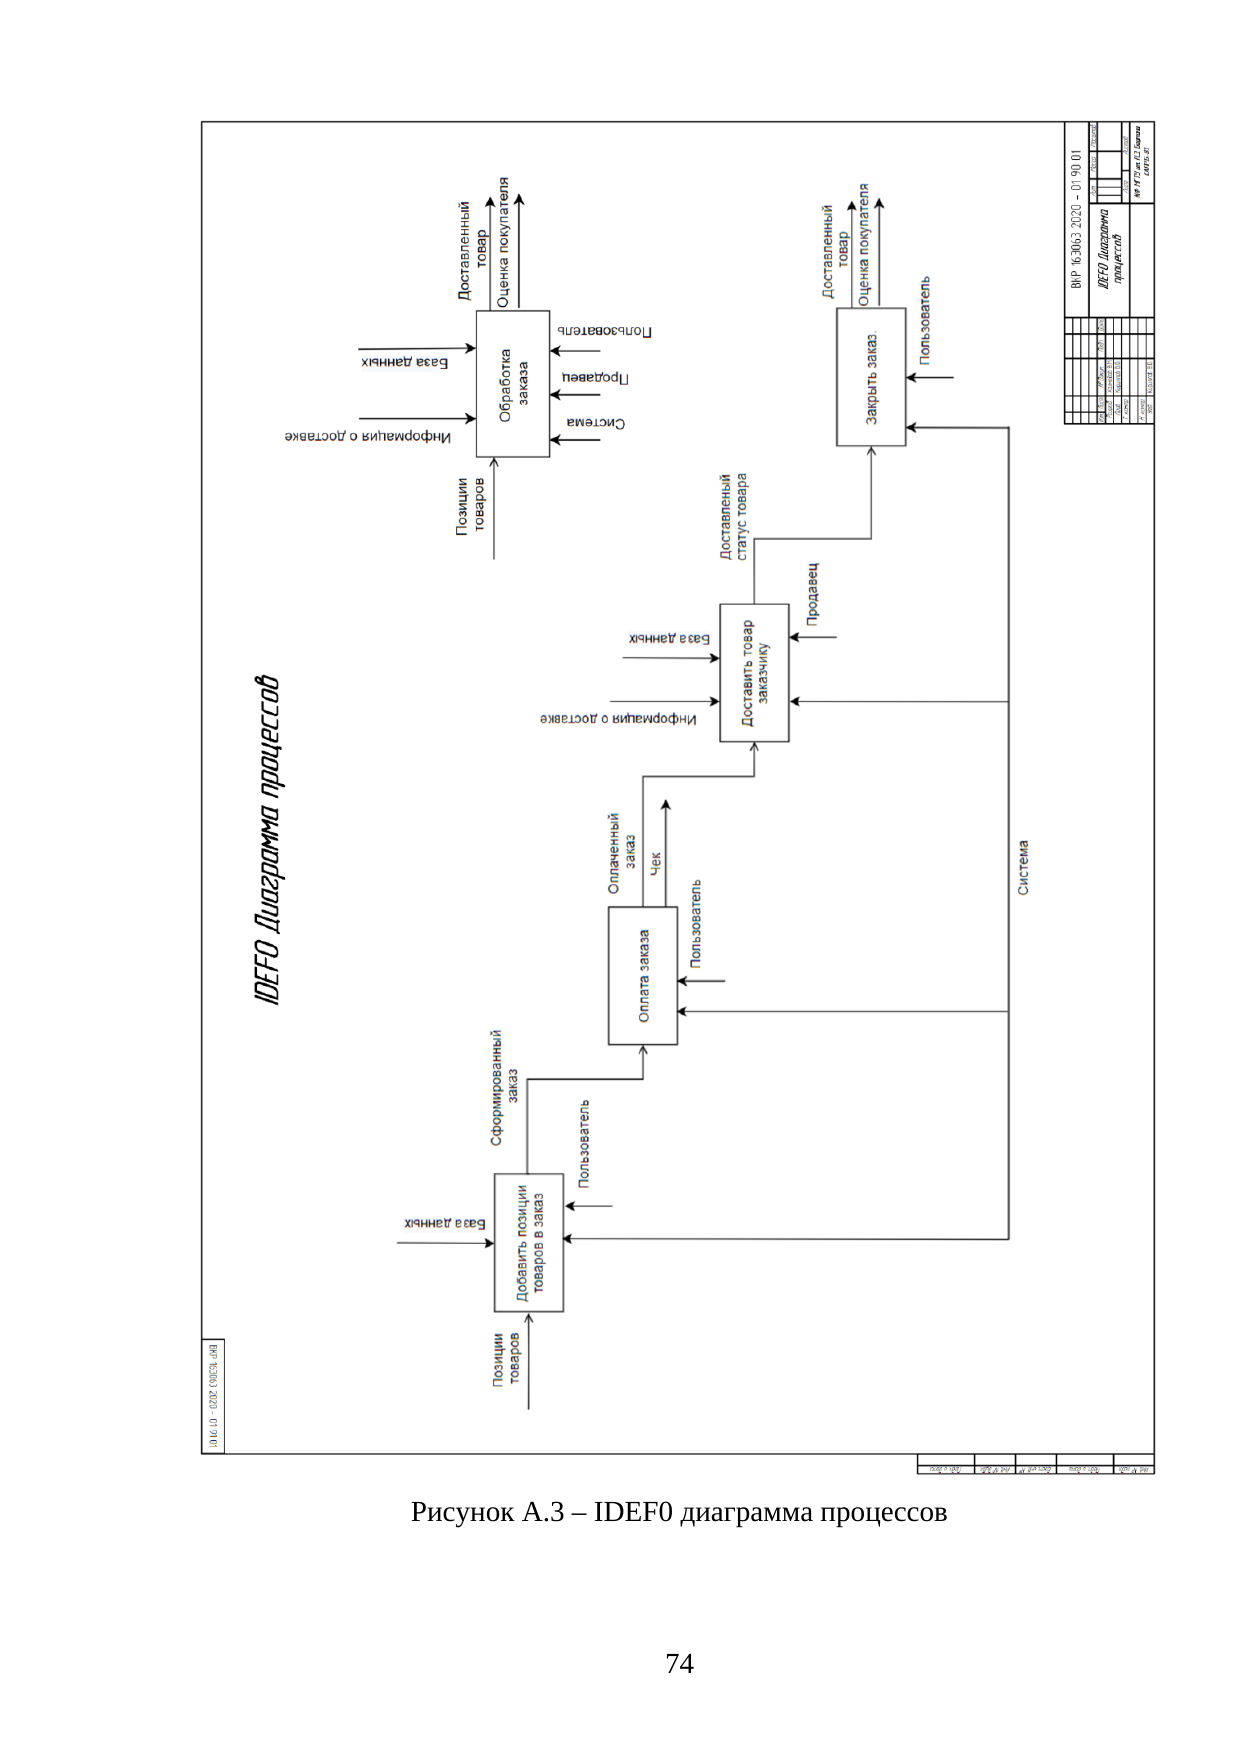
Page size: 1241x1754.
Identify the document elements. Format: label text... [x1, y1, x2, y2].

picture [202, 122, 1157, 1475]
text Рисунок А.3 – IDEF0 диаграмма процессов [177, 1494, 1181, 1528]
